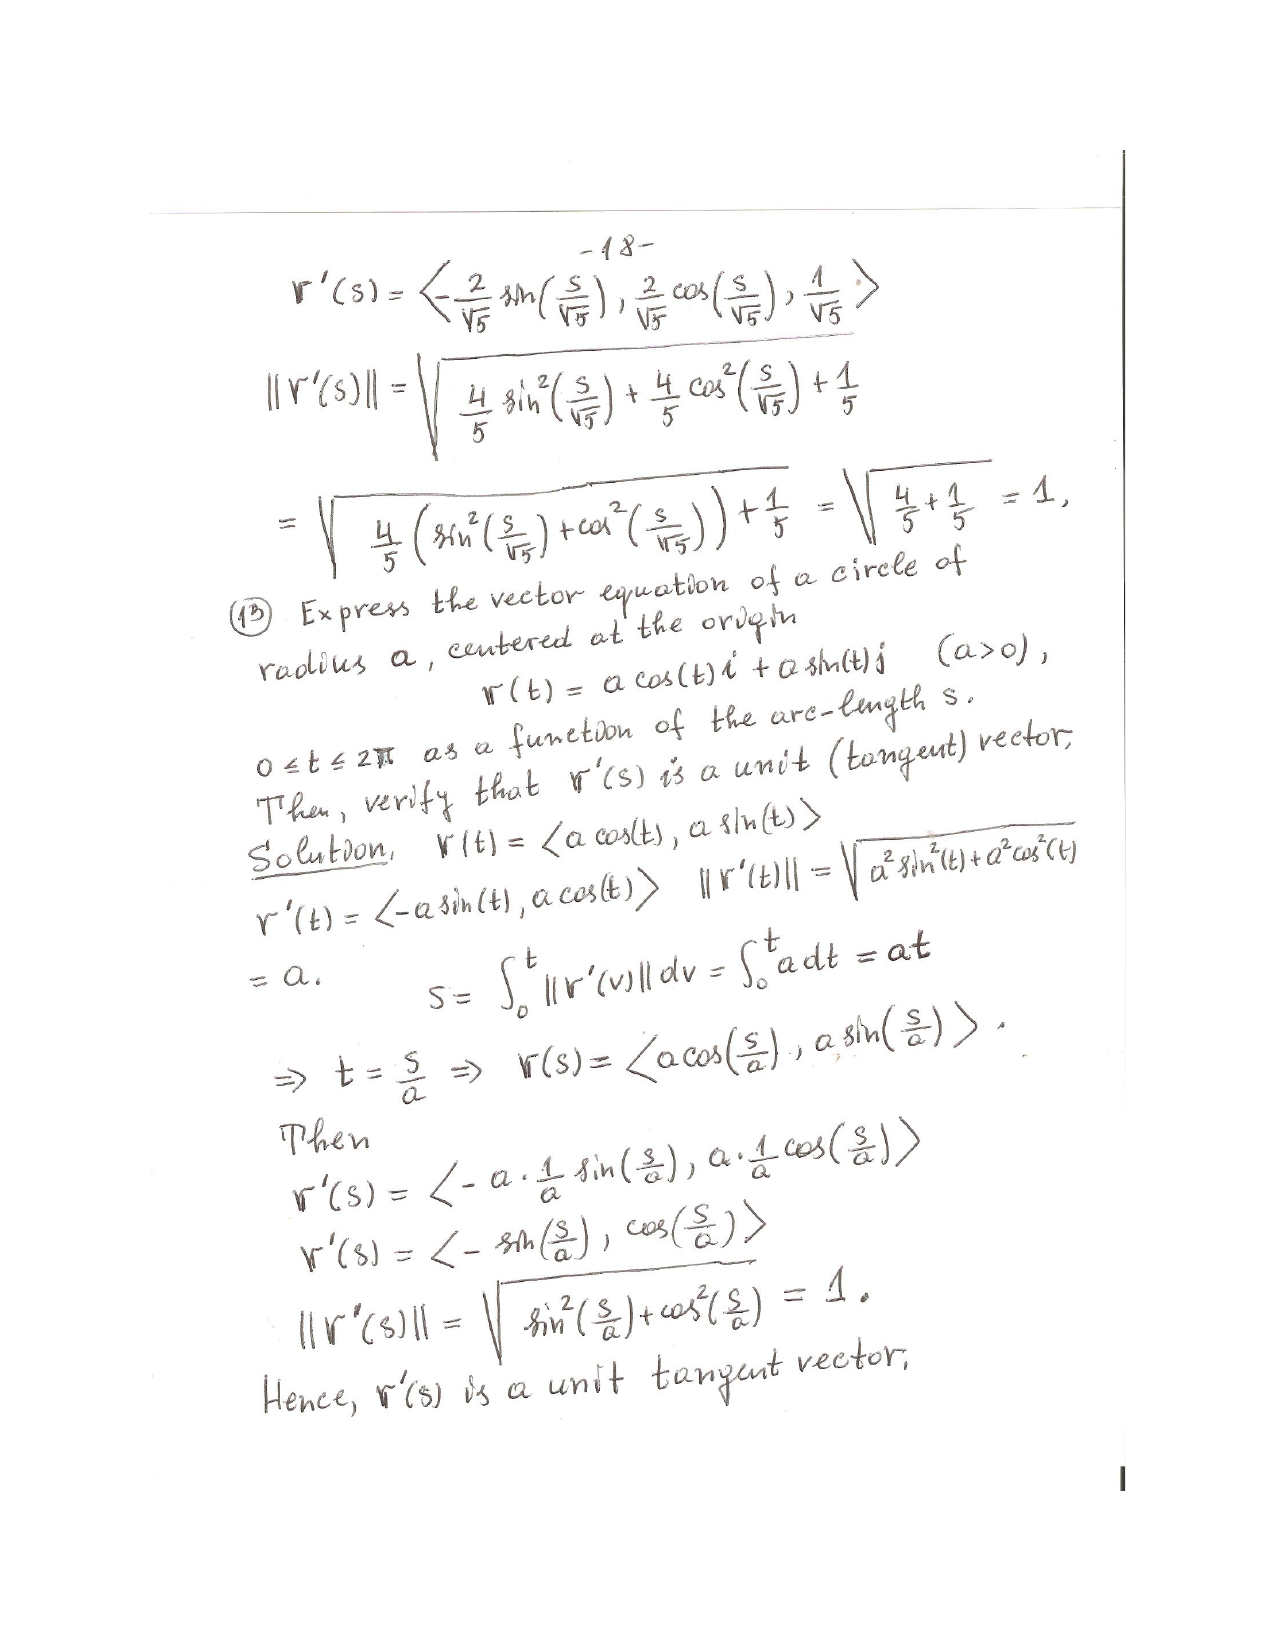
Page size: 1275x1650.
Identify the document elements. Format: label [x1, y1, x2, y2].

picture [150, 150, 1125, 1491]
